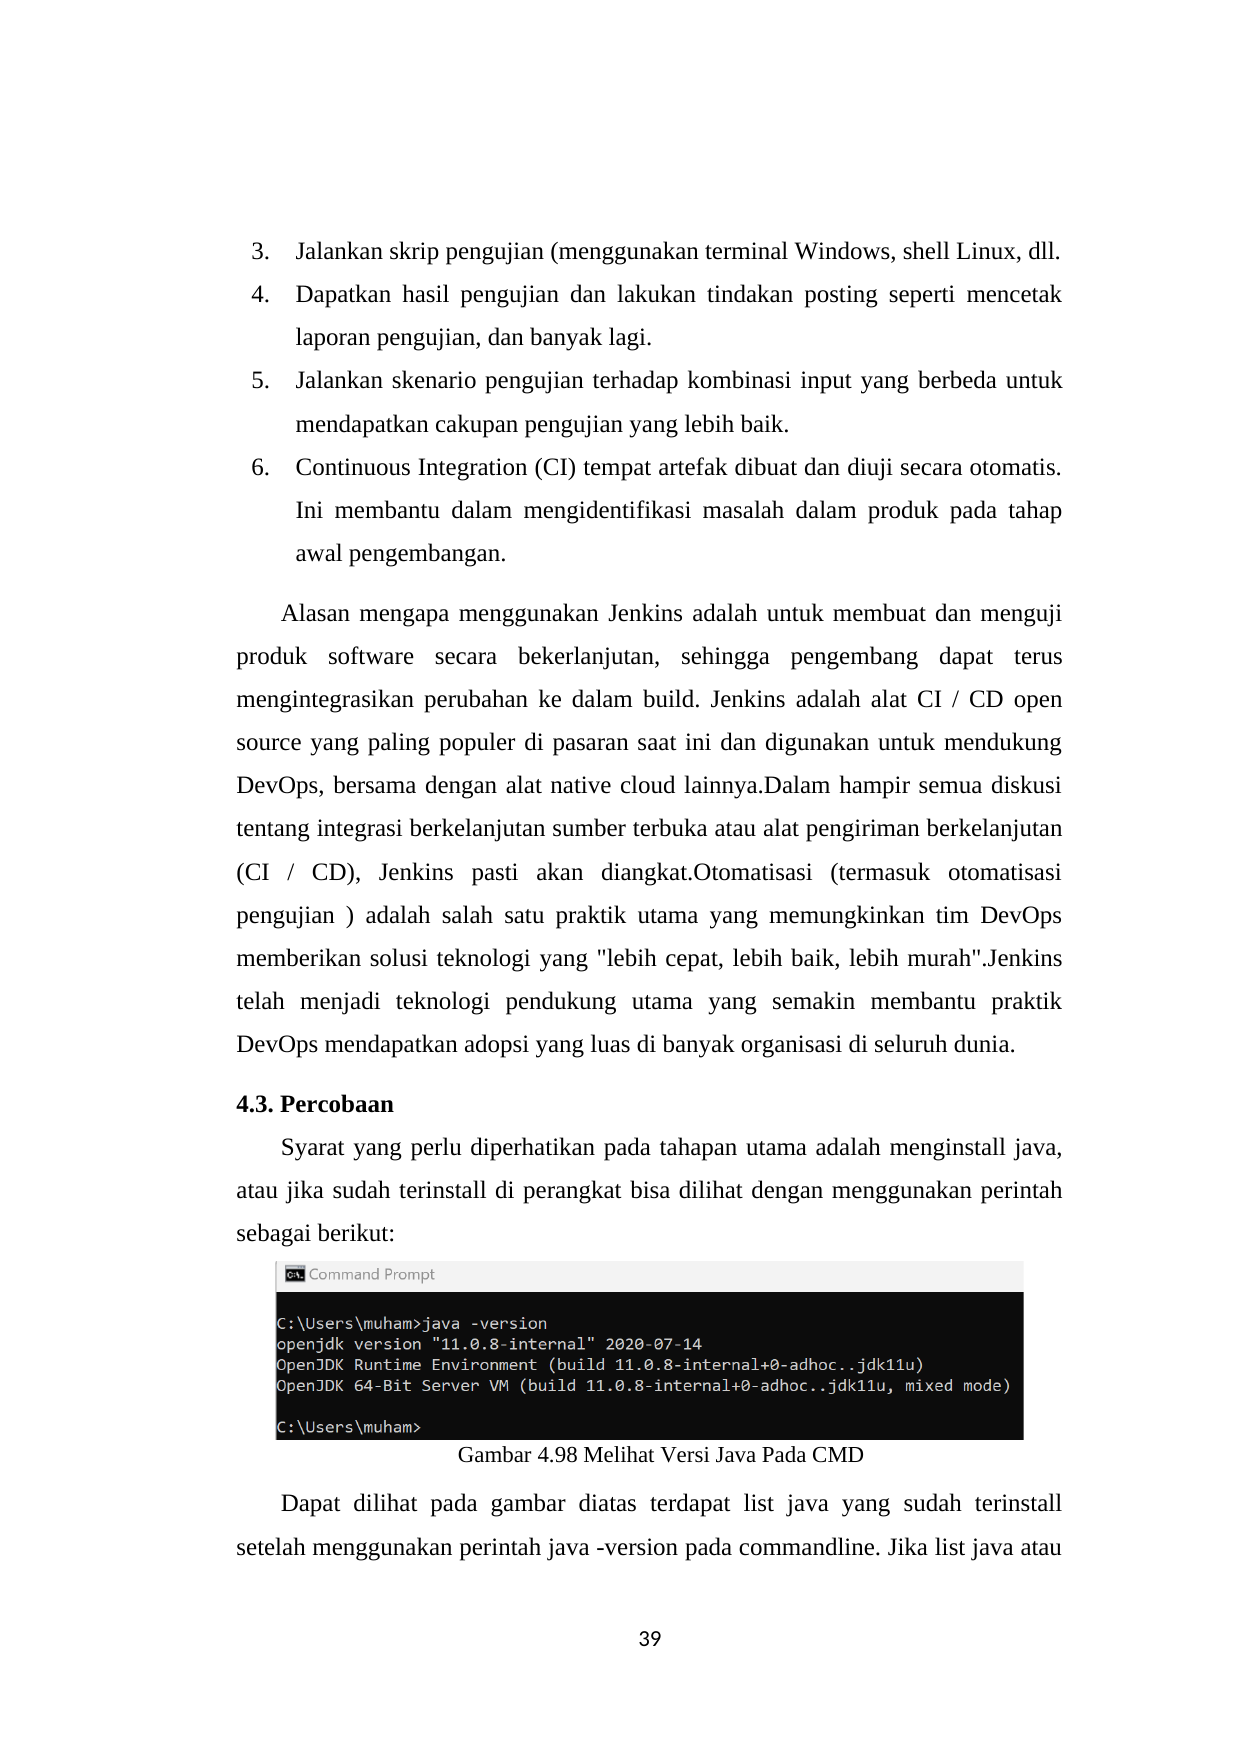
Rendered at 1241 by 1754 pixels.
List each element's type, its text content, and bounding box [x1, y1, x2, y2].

list Dapatkan hasil pengujian dan lakukan tindakan posting seperti mencetak laporan pengujian, dan banyak lagi. [251, 279, 1063, 351]
list Jalankan skenario pengujian terhadap kombinasi input yang berbeda untuk mendapatkan cakupan pengujian yang lebih baik. [251, 366, 1063, 437]
list Jalankan skrip pengujian (menggunakan terminal Windows, shell Linux, dll. [251, 236, 1063, 265]
text Alasan mengapa menggunakan Jenkins adalah untuk membuat dan menguji produk software secara bekerlanjutan, sehingga pengembang dapat terus mengintegrasikan perubahan ke dalam build. Jenkins adalah alat CI / CD open source yang paling populer di pasaran saat ini dan digunakan untuk mendukung DevOps, bersama dengan alat native cloud lainnya.Dalam hampir semua diskusi tentang integrasi berkelanjutan sumber terbuka atau alat pengiriman berkelanjutan (CI / CD), Jenkins pasti akan diangkat.Otomatisasi (termasuk otomatisasi pengujian ) adalah salah satu praktik utama yang memungkinkan tim DevOps memberikan solusi teknologi yang "lebih cepat, lebih baik, lebih murah".Jenkins telah menjadi teknologi pendukung utama yang semakin membantu praktik DevOps mendapatkan adopsi yang luas di banyak organisasi di seluruh dunia. [236, 598, 1063, 1058]
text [236, 1488, 1063, 1560]
list Continuous Integration (CI) tempat artefak dibuat dan diuji secara otomatis. Ini membantu dalam mengidentifikasi masalah dalam produk pada tahap awal pengembangan. [251, 452, 1063, 567]
text Gambar . Melihat Versi Java Pada CMD [236, 1441, 1063, 1468]
text Syarat yang perlu diperhatikan pada tahapan utama adalah menginstall java, atau jika sudah terinstall di perangkat bisa dilihat dengan menggunakan perintah sebagai berikut: [236, 1132, 1063, 1247]
subtitle Percobaan [236, 1089, 1063, 1118]
picture [275, 1261, 1024, 1440]
